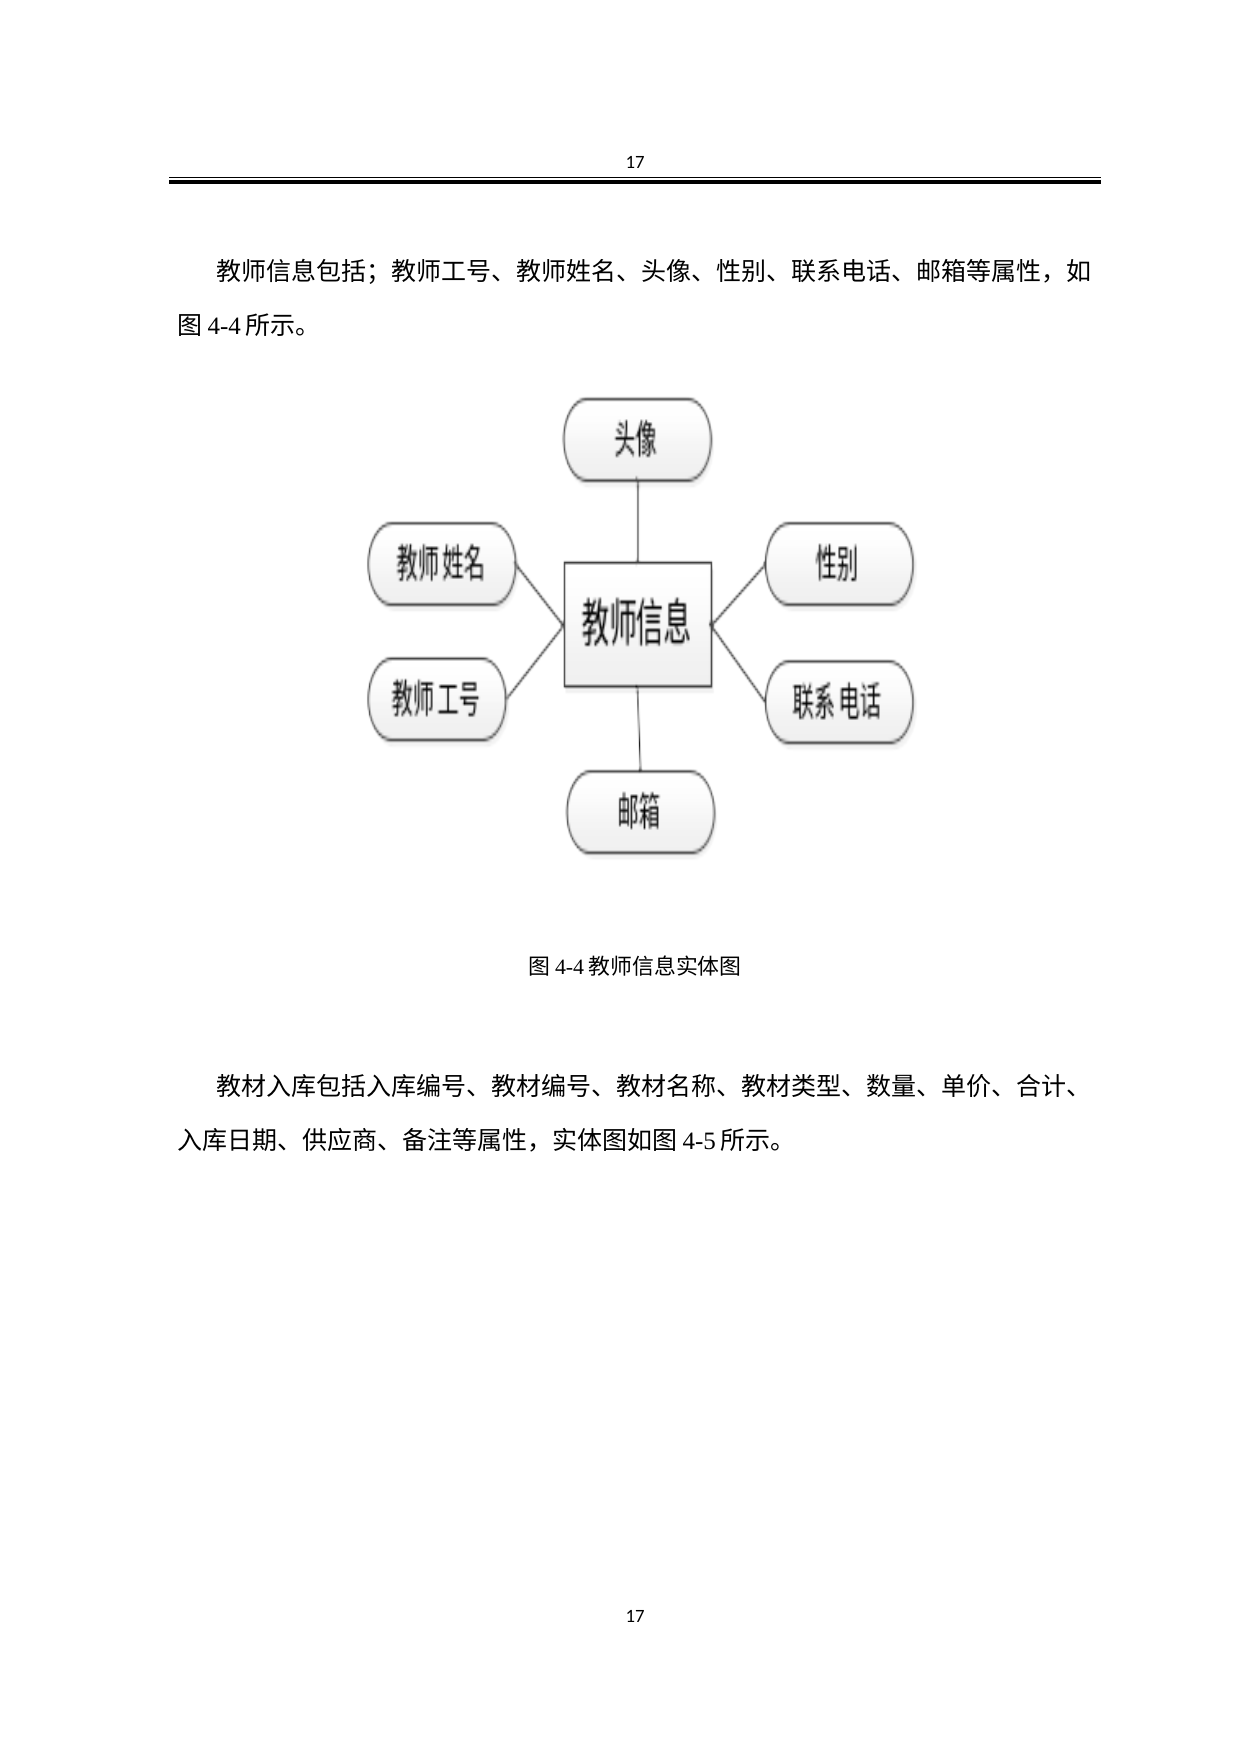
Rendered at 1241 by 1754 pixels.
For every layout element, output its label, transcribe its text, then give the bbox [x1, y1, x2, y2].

text 图4-4教师信息实体图 [177, 949, 1092, 981]
text 教师信息包括；教师工号、教师姓名、头像、性别、联系电话、邮箱等属性，如图4-4所示。 [177, 251, 1092, 342]
text 教材入库包括入库编号、教材编号、教材名称、教材类型、数量、单价、合计、入库日期、供应商、备注等属性，实体图如图4-5所示。 [177, 1066, 1092, 1157]
